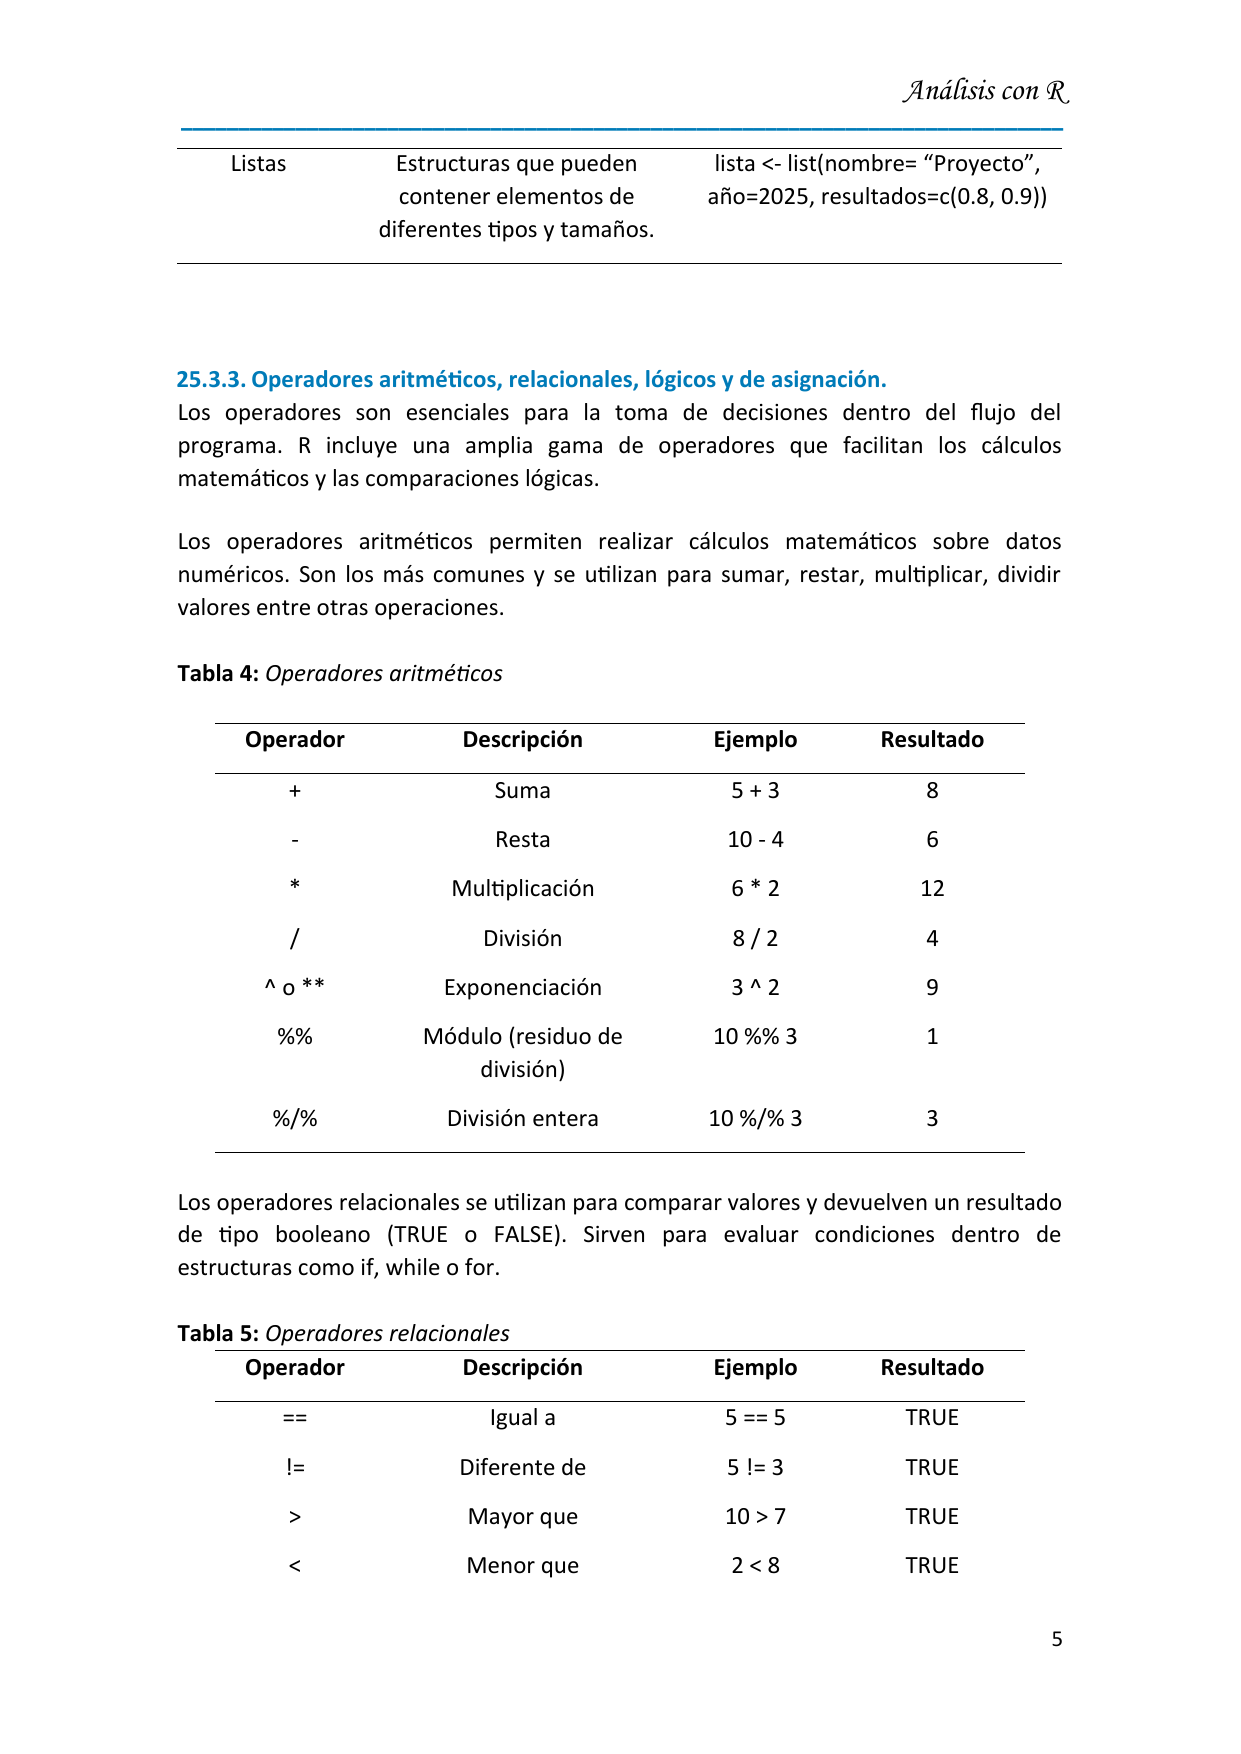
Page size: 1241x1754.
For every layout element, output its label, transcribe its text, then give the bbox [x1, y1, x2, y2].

table_cell * [215, 873, 374, 922]
table_cell - [215, 823, 374, 872]
table_cell Suma [375, 774, 671, 823]
table_header Descripción [375, 724, 671, 773]
table_cell Módulo (residuo de división) [375, 1020, 671, 1102]
table_cell != [215, 1451, 374, 1500]
table_cell 3 ^ 2 [671, 971, 840, 1020]
table_cell %/% [215, 1103, 374, 1152]
text Los operadores relacionales se utilizan para comparar valores y devuelven un resultado de tipo booleano (TRUE o FALSE). Sirven para evaluar condiciones dentro de estructuras como if, while o for. [177, 1186, 1063, 1282]
text Tabla 4: Operadores aritméticos [177, 657, 1063, 687]
table_cell División entera [375, 1103, 671, 1152]
table_cell %% [215, 1020, 374, 1102]
table_cell 8 / 2 [671, 922, 840, 971]
table_header Descripción [375, 1351, 671, 1401]
table_cell > [215, 1500, 374, 1549]
table_cell ^ o ** [215, 971, 374, 1020]
table_header Ejemplo [671, 724, 840, 773]
table_cell Resta [375, 823, 671, 872]
table_header Resultado [840, 724, 1025, 773]
table_cell / [215, 922, 374, 971]
table_cell TRUE [840, 1500, 1025, 1549]
table_cell 2 < 8 [671, 1549, 840, 1599]
table_cell TRUE [840, 1402, 1025, 1451]
table_header Operador [215, 724, 374, 773]
table_cell 5 + 3 [671, 774, 840, 823]
text Tabla 5: Operadores relacionales [177, 1317, 1063, 1348]
table_cell 6 * 2 [671, 873, 840, 922]
table_cell lista <- list(nombre= “Proyecto”, año=2025, resultados=c(0.8, 0.9)) [694, 149, 1062, 263]
table_cell 8 [840, 774, 1025, 823]
table_cell Exponenciación [375, 971, 671, 1020]
table_cell 5 != 3 [671, 1451, 840, 1500]
table_header Ejemplo [671, 1351, 840, 1401]
table_cell 5 == 5 [671, 1402, 840, 1451]
table_cell 12 [840, 873, 1025, 922]
table_cell Mayor que [375, 1500, 671, 1549]
table_cell TRUE [840, 1549, 1025, 1599]
table_cell 6 [840, 823, 1025, 872]
table_cell 10 %% 3 [671, 1020, 840, 1102]
table_cell < [215, 1549, 374, 1599]
table_cell 1 [840, 1020, 1025, 1102]
text Los operadores son esenciales para la toma de decisiones dentro del flujo del programa. R incluye una amplia gama de operadores que facilitan los cálculos matemáticos y las comparaciones lógicas. [177, 396, 1063, 492]
table_cell División [375, 922, 671, 971]
text Los operadores aritméticos permiten realizar cálculos matemáticos sobre datos numéricos. Son los más comunes y se utilizan para sumar, restar, multiplicar, dividir valores entre otras operaciones. [177, 525, 1063, 621]
table_header Resultado [840, 1351, 1025, 1401]
table_cell 4 [840, 922, 1025, 971]
table_cell 10 - 4 [671, 823, 840, 872]
table_cell 10 > 7 [671, 1500, 840, 1549]
table_cell Igual a [375, 1402, 671, 1451]
table_cell 10 %/% 3 [671, 1103, 840, 1152]
table_cell Diferente de [375, 1451, 671, 1500]
table_cell + [215, 774, 374, 823]
table_cell TRUE [840, 1451, 1025, 1500]
table_cell == [215, 1402, 374, 1451]
table_header Operador [215, 1351, 374, 1401]
table_cell Listas [177, 149, 340, 263]
table_cell Menor que [375, 1549, 671, 1599]
table_cell Estructuras que pueden contener elementos de diferentes tipos y tamaños. [340, 149, 693, 263]
table_cell Multiplicación [375, 873, 671, 922]
list Operadores aritméticos, relacionales, lógicos y de asignación. [176, 363, 1063, 393]
table_cell 9 [840, 971, 1025, 1020]
table_cell 3 [840, 1103, 1025, 1152]
